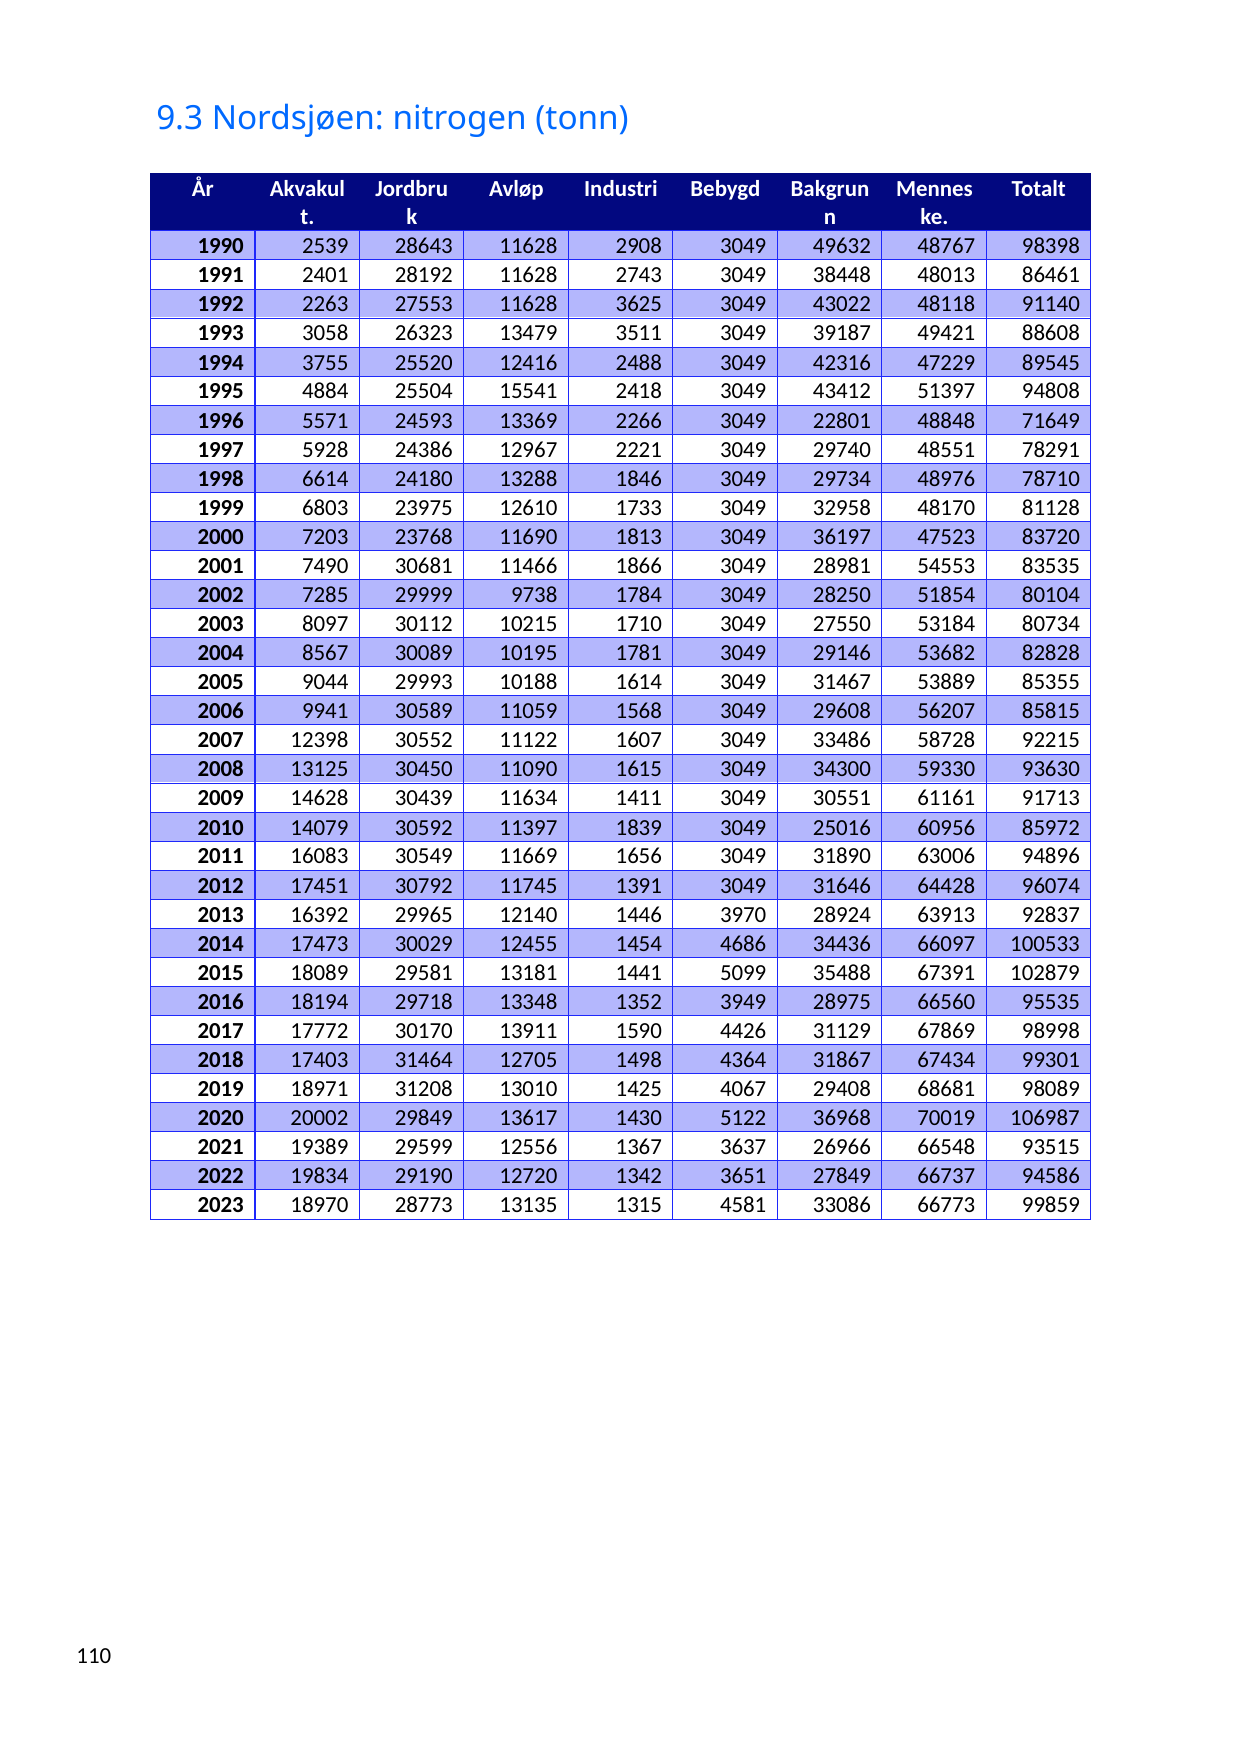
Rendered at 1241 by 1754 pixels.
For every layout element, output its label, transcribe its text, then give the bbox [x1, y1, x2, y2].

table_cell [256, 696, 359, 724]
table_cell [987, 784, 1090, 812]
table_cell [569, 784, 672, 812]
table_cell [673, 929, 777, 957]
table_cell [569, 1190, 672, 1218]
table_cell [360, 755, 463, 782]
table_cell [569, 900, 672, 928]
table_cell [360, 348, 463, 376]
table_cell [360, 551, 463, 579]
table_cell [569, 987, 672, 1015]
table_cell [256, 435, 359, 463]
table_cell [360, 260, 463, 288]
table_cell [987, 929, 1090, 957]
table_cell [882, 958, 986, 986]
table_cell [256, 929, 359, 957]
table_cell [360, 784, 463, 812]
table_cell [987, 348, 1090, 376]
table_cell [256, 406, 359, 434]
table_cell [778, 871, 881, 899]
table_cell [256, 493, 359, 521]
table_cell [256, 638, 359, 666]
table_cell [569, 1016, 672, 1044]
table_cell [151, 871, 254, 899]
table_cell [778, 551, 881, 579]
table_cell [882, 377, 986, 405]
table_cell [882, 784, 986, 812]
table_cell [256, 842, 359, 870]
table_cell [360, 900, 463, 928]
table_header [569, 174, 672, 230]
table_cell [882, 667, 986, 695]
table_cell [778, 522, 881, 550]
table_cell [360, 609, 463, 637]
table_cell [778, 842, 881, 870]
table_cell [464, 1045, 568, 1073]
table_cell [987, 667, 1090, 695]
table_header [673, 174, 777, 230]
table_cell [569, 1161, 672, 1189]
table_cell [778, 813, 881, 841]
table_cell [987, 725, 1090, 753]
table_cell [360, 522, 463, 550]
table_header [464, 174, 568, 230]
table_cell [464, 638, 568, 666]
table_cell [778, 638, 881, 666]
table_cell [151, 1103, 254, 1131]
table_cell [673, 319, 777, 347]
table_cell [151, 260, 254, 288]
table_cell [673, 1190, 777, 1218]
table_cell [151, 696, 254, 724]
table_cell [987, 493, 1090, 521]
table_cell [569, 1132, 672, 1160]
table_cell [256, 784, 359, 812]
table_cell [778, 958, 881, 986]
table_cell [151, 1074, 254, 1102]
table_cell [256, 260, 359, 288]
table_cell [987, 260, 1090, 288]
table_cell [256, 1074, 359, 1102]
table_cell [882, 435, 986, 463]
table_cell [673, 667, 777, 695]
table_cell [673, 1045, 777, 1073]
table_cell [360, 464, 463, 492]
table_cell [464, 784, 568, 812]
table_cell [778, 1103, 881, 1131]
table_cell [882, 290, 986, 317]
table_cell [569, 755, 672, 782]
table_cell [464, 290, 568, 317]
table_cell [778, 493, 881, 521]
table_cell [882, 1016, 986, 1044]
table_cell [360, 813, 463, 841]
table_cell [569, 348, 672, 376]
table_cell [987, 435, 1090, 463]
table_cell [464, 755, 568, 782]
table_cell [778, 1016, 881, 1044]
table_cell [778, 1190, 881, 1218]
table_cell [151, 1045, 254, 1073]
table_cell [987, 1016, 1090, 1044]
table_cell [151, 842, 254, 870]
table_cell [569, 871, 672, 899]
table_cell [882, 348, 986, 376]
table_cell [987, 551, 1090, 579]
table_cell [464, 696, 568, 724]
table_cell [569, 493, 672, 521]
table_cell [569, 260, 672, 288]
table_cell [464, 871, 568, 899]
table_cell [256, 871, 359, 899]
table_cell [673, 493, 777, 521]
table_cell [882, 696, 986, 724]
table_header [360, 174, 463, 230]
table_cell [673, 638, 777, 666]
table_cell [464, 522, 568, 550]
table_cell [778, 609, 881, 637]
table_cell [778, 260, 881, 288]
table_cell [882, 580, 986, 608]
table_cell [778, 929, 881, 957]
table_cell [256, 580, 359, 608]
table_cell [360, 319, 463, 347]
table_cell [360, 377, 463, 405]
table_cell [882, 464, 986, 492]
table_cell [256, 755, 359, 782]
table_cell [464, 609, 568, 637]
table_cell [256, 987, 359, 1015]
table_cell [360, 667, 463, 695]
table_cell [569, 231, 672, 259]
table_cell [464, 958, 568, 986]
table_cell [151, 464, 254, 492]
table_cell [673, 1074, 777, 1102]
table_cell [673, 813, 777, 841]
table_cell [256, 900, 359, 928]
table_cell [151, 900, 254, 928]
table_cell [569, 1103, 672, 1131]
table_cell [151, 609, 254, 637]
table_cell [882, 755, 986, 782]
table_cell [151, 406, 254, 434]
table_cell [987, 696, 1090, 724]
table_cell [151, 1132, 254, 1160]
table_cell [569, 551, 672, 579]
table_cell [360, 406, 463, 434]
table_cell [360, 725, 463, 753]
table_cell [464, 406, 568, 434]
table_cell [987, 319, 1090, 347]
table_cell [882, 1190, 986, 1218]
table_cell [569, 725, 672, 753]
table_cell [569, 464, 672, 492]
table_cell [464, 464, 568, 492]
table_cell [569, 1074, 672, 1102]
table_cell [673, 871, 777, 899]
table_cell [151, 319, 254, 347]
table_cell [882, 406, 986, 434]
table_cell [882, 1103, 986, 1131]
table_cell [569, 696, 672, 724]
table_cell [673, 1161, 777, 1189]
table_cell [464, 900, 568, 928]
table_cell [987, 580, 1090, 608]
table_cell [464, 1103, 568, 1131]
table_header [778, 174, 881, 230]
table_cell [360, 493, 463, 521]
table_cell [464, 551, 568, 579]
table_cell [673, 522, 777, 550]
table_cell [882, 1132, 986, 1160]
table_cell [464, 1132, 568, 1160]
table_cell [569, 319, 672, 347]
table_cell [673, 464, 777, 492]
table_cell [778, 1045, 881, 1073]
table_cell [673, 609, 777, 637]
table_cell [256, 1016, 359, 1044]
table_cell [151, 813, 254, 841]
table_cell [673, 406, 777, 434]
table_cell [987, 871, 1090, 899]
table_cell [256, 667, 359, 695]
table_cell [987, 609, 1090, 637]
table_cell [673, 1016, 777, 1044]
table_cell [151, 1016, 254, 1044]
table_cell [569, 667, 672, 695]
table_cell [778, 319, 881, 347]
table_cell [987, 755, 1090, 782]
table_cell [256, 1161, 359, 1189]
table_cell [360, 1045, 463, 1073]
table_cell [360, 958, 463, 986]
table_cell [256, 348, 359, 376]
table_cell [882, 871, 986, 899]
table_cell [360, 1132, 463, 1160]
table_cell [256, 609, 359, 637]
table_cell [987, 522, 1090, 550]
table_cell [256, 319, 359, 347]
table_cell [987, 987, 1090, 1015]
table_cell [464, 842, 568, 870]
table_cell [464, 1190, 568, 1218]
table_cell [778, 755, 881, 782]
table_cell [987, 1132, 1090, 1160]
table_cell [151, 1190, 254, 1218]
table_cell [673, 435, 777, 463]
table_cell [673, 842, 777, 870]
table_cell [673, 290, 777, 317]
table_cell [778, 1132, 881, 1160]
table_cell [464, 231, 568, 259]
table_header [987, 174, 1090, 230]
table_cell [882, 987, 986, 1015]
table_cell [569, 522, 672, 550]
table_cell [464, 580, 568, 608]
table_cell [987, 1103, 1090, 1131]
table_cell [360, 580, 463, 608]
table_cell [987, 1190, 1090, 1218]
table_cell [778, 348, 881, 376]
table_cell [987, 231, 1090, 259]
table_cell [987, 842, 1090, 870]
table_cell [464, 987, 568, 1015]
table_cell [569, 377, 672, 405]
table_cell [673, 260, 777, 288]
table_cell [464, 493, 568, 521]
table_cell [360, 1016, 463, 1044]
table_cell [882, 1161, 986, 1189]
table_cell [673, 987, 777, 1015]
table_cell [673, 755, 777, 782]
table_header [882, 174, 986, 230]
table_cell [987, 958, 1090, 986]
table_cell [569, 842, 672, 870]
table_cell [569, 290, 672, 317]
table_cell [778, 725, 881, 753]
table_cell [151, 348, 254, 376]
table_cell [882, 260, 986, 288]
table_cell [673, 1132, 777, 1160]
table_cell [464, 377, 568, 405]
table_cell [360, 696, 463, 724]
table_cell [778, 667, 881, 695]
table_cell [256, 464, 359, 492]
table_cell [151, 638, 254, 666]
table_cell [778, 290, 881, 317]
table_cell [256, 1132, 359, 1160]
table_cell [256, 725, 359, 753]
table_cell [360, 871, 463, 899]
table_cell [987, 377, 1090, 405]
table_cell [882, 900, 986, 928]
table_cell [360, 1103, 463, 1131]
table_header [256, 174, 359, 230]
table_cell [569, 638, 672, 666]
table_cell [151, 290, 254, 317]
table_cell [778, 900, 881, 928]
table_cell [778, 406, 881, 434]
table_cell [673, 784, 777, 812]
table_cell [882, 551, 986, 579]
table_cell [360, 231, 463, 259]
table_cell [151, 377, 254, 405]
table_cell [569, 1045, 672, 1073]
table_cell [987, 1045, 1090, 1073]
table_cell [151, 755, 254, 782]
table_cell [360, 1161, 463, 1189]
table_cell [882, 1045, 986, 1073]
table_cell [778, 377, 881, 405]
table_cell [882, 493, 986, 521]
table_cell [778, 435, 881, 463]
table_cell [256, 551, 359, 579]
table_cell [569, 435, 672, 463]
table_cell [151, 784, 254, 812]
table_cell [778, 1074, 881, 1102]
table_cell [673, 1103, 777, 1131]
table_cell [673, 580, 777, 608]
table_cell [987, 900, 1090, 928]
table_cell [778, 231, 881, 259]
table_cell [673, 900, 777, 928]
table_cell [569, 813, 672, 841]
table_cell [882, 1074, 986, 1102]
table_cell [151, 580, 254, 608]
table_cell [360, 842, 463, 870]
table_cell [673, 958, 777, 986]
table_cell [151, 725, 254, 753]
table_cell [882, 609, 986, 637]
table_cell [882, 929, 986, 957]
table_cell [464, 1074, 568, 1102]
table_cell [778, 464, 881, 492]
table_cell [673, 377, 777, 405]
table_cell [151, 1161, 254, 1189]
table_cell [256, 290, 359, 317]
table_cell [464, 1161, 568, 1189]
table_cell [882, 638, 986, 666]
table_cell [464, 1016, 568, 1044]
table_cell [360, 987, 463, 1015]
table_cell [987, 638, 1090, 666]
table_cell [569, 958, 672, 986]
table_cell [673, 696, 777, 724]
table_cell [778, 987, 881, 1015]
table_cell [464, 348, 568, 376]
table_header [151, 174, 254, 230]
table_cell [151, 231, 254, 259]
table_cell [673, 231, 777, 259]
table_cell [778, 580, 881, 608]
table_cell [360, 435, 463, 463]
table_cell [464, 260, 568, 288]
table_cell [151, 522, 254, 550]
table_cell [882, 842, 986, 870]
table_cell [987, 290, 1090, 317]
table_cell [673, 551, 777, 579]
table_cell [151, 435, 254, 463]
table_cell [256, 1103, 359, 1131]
subtitle Nordsjøen: nitrogen (tonn) [156, 94, 1090, 139]
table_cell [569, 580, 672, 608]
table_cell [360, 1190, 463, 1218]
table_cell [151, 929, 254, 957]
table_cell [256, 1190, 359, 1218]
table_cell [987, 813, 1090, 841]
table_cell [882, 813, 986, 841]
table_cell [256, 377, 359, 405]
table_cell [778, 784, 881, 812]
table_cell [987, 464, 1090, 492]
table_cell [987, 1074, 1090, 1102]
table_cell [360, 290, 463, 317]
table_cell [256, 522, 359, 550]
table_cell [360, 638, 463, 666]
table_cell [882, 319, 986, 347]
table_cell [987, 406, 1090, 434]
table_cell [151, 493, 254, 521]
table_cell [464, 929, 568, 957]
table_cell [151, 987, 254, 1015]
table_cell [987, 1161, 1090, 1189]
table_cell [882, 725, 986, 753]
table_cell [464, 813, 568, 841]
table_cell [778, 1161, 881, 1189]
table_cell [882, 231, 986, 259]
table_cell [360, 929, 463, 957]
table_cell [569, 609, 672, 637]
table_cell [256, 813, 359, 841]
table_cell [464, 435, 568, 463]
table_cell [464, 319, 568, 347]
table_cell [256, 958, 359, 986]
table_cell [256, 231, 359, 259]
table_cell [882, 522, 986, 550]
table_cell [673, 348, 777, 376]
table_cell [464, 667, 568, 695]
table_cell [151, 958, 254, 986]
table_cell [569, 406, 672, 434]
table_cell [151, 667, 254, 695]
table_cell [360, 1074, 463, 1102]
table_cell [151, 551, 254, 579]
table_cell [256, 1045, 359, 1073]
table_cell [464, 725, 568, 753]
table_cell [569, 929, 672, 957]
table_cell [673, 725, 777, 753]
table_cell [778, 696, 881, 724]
